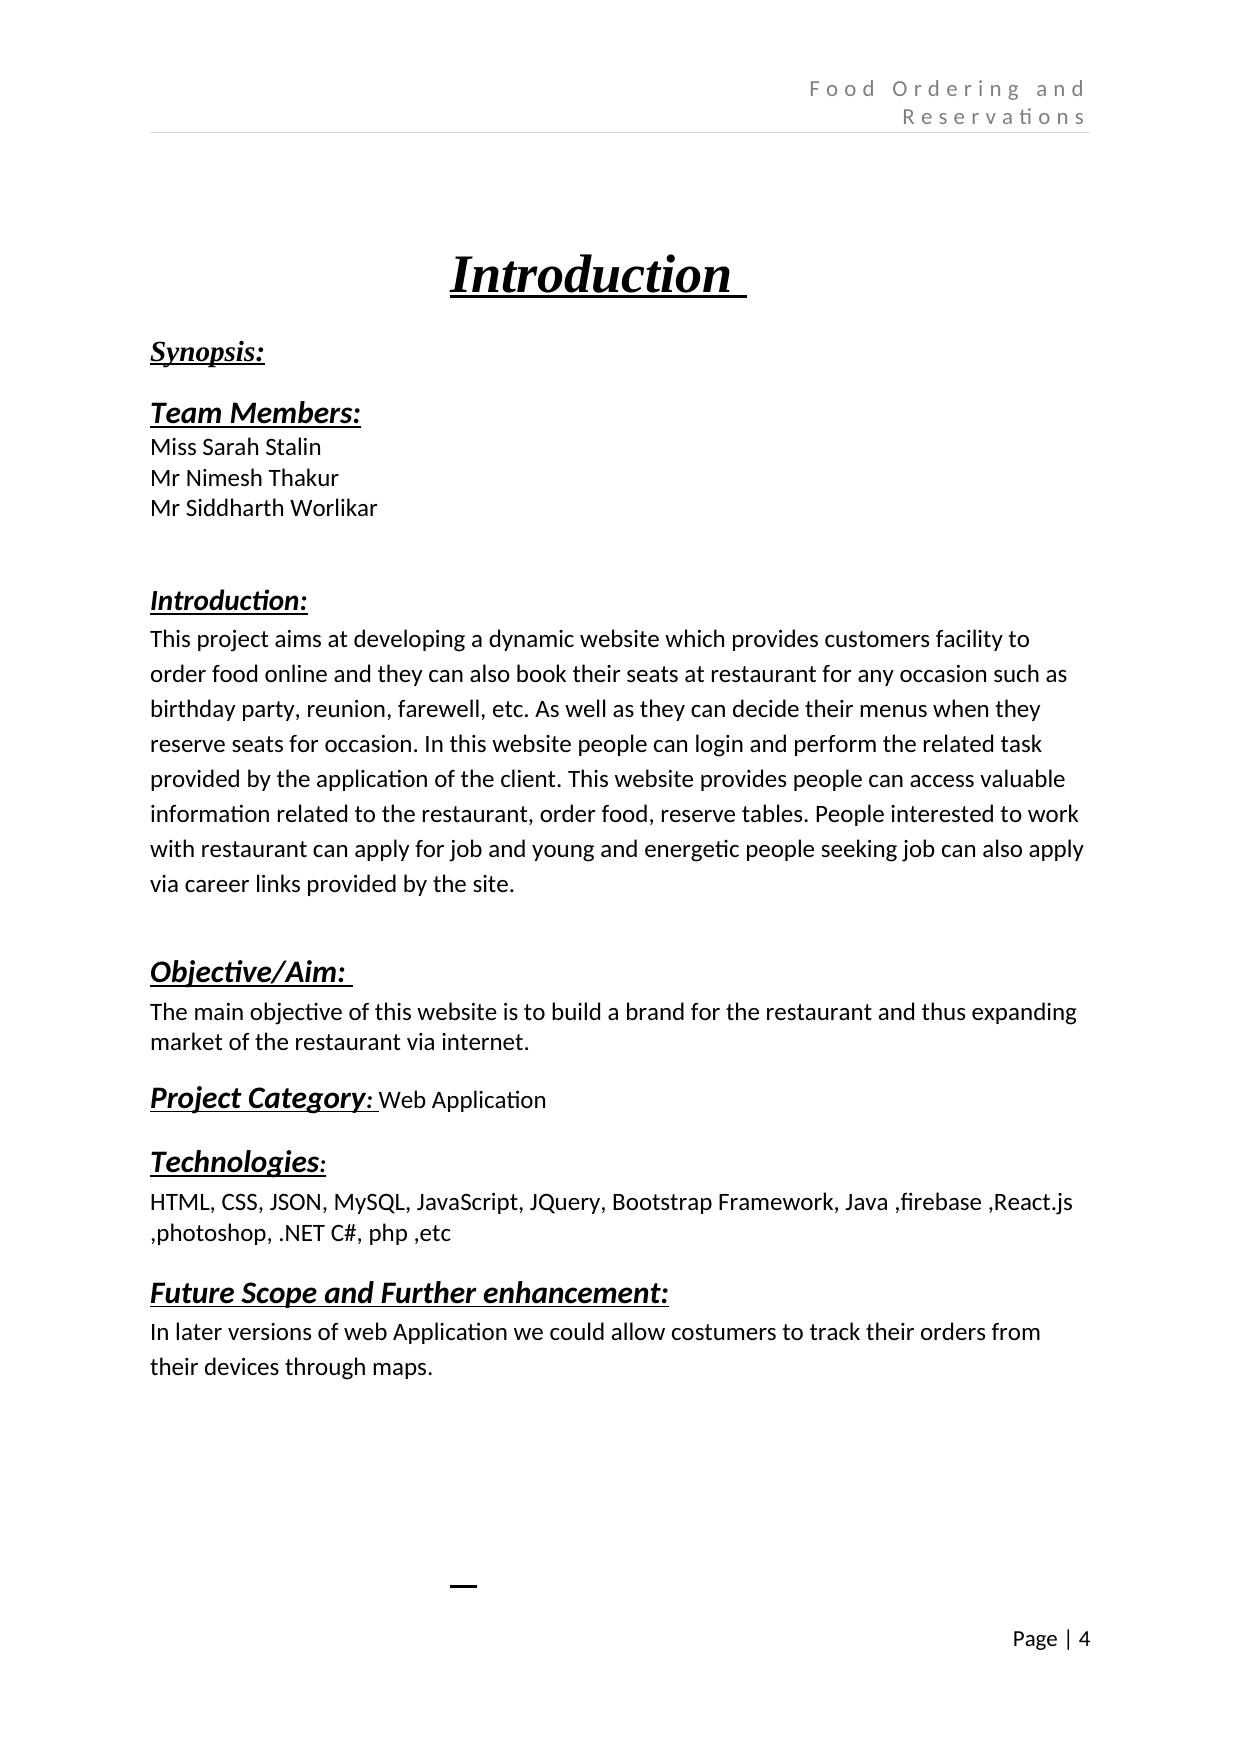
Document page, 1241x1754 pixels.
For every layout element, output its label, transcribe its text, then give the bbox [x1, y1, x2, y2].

text Technologies: [150, 1142, 1090, 1181]
text ,photoshop, .NET C#, php ,etc [150, 1217, 1090, 1247]
text In later versions of web Application we could allow costumers to track their orders from their devices through maps. [150, 1316, 1090, 1382]
text Objective/Aim: [150, 952, 1090, 990]
text This project aims at developing a dynamic website which provides customers facility to order food online and they can also book their seats at restaurant for any occasion such as birthday party, reunion, farewell, etc. As well as they can decide their menus when they reserve seats for occasion. In this website people can login and perform the related task provided by the application of the client. This website provides people can access valuable information related to the restaurant, order food, reserve tables. People interested to work with restaurant can apply for job and young and energetic people seeking job can also apply via career links provided by the site. [150, 623, 1090, 899]
text Mr Siddharth Worlikar [150, 493, 1090, 523]
text Future Scope and Further enhancement: [150, 1273, 1090, 1311]
text Mr Nimesh Thakur [150, 462, 1090, 493]
text Synopsis: [150, 334, 1090, 368]
text HTML, CSS, JSON, MySQL, JavaScript, JQuery, Bootstrap Framework, Java ,firebase ,React.js [150, 1186, 1090, 1217]
text Team Members: Miss Sarah Stalin [150, 393, 1090, 462]
text Introduction [450, 242, 1090, 304]
text The main objective of this website is to build a brand for the restaurant and thus expanding market of the restaurant via internet. [150, 996, 1090, 1057]
text Project Category: Web Application [150, 1078, 1090, 1116]
text Introduction: [150, 582, 1090, 618]
